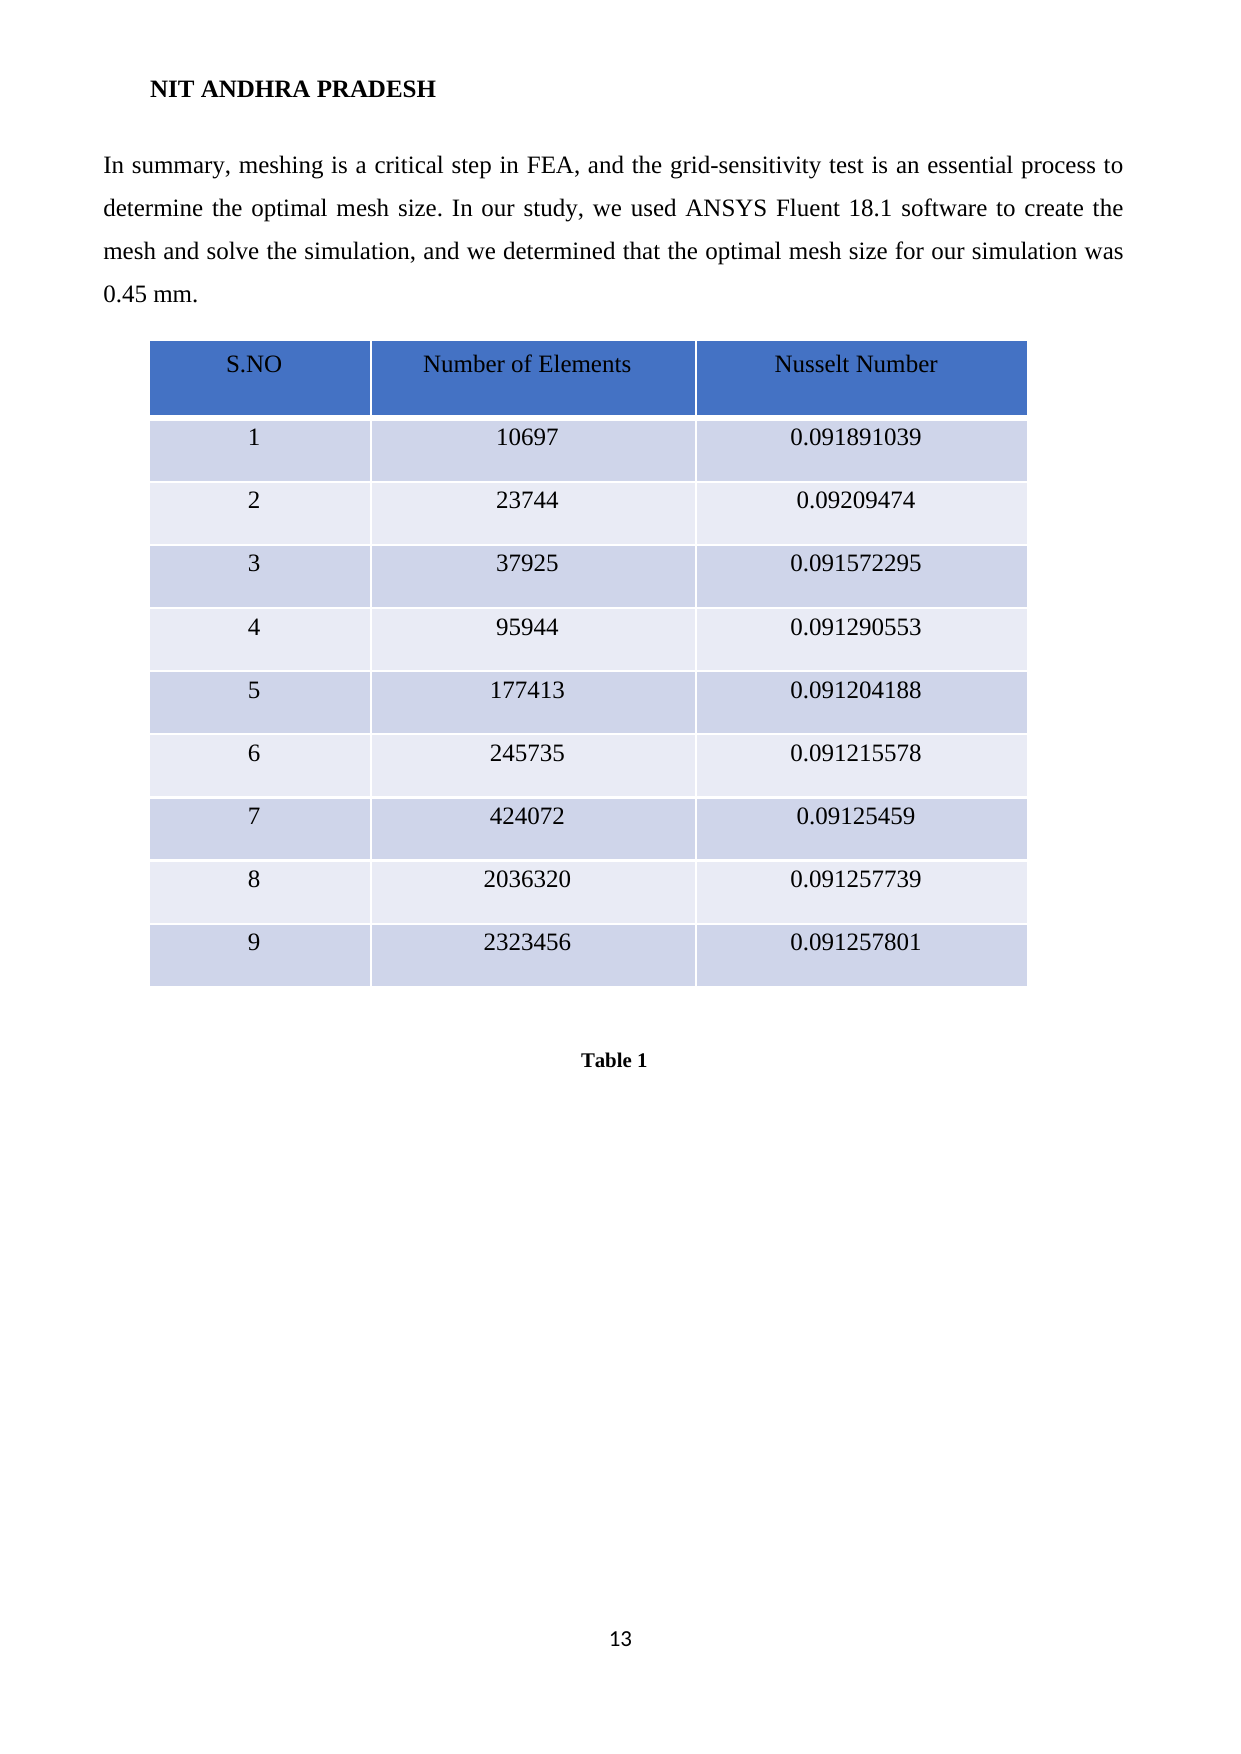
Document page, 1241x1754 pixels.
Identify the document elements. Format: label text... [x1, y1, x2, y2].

text Table 1 [103, 1048, 1125, 1072]
table_cell 2036320 [372, 862, 695, 923]
table_cell 2 [150, 483, 370, 544]
table_cell 37925 [372, 546, 695, 607]
table_cell 0.091257801 [697, 925, 1027, 986]
table_cell 23744 [372, 483, 695, 544]
table_header S.NO [150, 341, 370, 415]
table_cell 177413 [372, 672, 695, 733]
table_cell 0.091572295 [697, 546, 1027, 607]
table_cell 95944 [372, 609, 695, 670]
table_cell 2323456 [372, 925, 695, 986]
table_cell 4 [150, 609, 370, 670]
table_header Number of Elements [372, 341, 695, 415]
text In summary, meshing is a critical step in FEA, and the grid-sensitivity test is an essential process to determine the optimal mesh size. In our study, we used ANSYS Fluent 18.1 software to create the mesh and solve the simulation, and we determined that the optimal mesh size for our simulation was 0.45 mm. [103, 150, 1125, 308]
table_cell 424072 [372, 799, 695, 859]
table_cell 0.09125459 [697, 799, 1027, 859]
table_cell 0.091257739 [697, 862, 1027, 923]
table_cell 0.091204188 [697, 672, 1027, 733]
table_cell 0.091290553 [697, 609, 1027, 670]
table_header Nusselt Number [697, 341, 1027, 415]
table_cell 0.091215578 [697, 735, 1027, 796]
table_cell 0.09209474 [697, 483, 1027, 544]
table_cell 9 [150, 925, 370, 986]
table_cell 7 [150, 799, 370, 859]
table_cell 10697 [372, 421, 695, 481]
table_cell 3 [150, 546, 370, 607]
table_cell 8 [150, 862, 370, 923]
table_cell 1 [150, 421, 370, 481]
table_cell 0.091891039 [697, 421, 1027, 481]
table_cell 5 [150, 672, 370, 733]
table_cell 6 [150, 735, 370, 796]
table_cell 245735 [372, 735, 695, 796]
